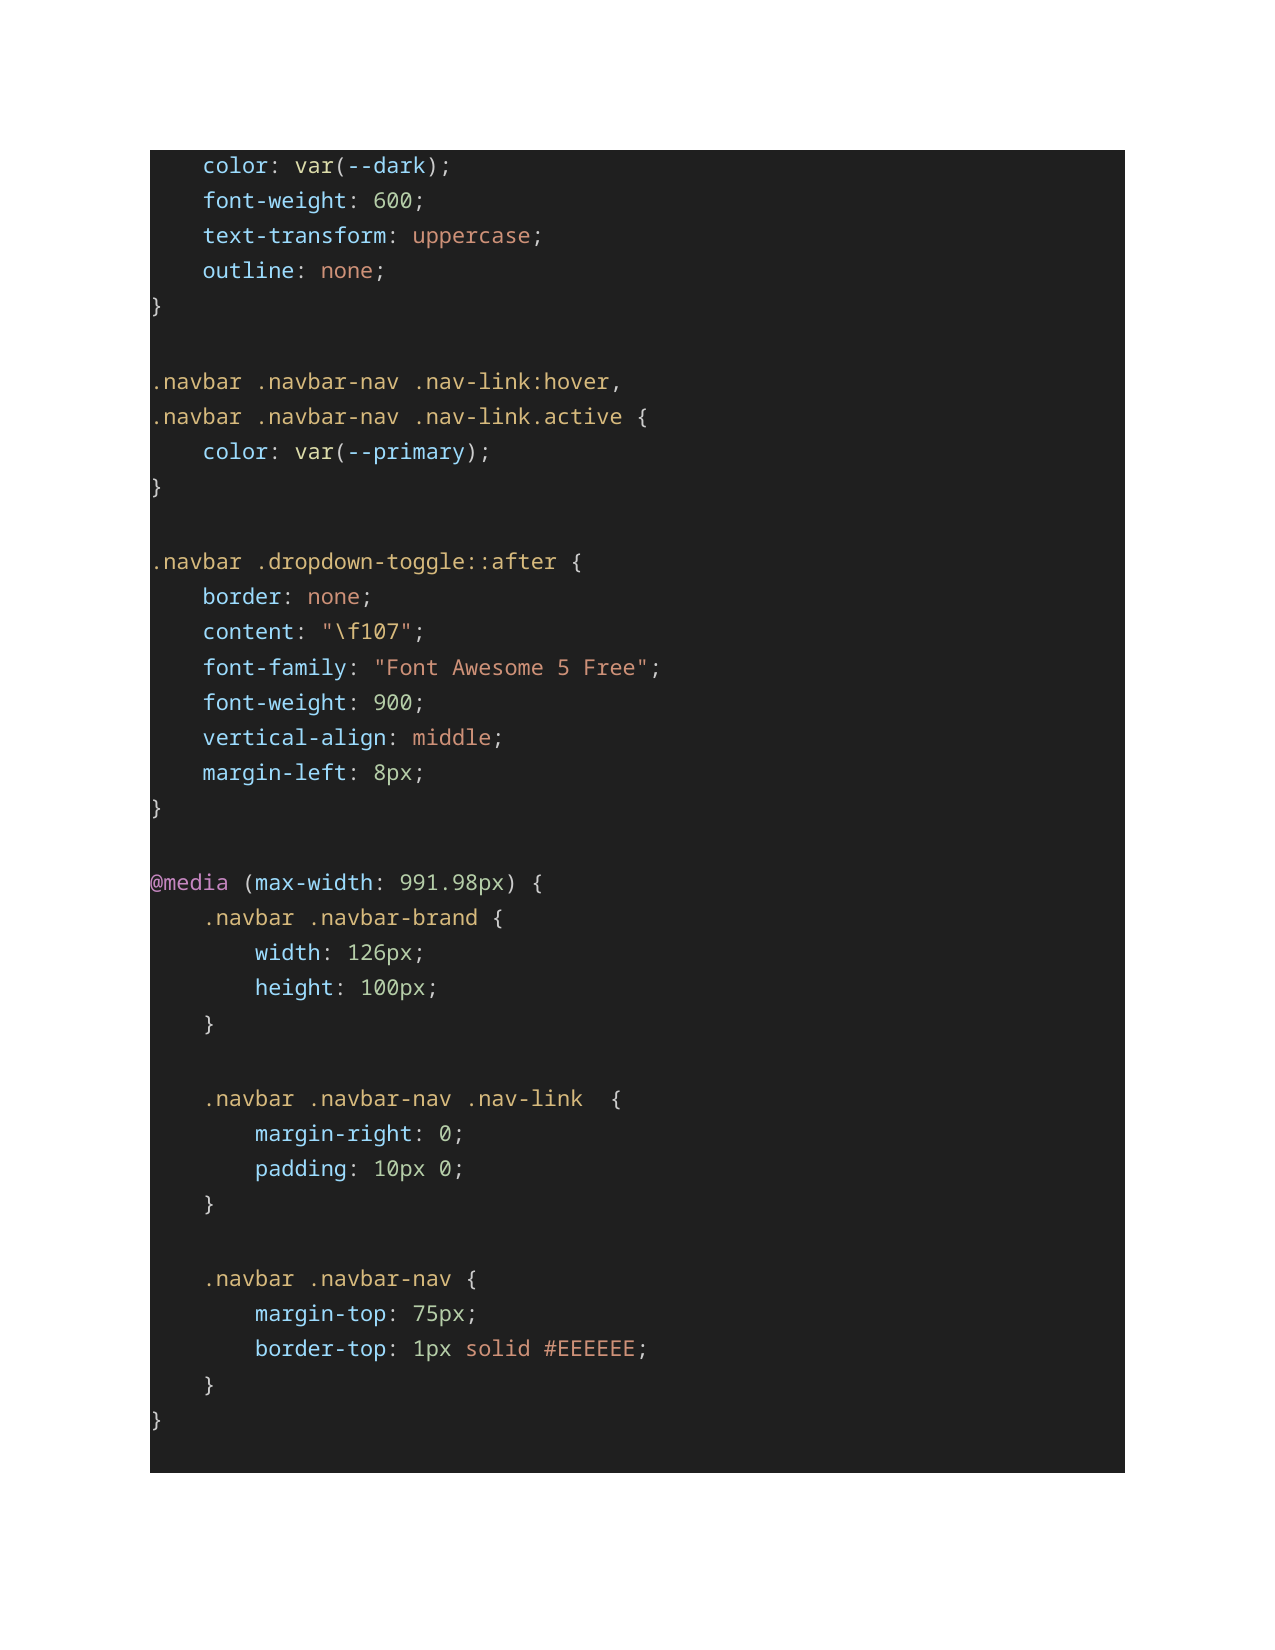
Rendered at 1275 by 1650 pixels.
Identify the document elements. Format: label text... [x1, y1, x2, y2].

text margin-right: 0; [150, 1118, 1125, 1148]
text outline: none; [150, 255, 1125, 285]
text } [150, 471, 1125, 501]
text width: 126px; [150, 937, 1125, 967]
text } [150, 792, 1125, 822]
text text-transform: uppercase; [150, 220, 1125, 250]
text .navbar .navbar-nav .nav-link:hover, [150, 366, 1125, 395]
text color: var(--dark); [150, 150, 1125, 180]
text font-weight: 900; [150, 687, 1125, 716]
text .navbar .navbar-nav .nav-link.active { [150, 401, 1125, 431]
text } [150, 1007, 1125, 1037]
text font-family: "Font Awesome 5 Free"; [150, 651, 1125, 681]
text .navbar .dropdown-toggle::after { [150, 546, 1125, 576]
text color: var(--primary); [150, 436, 1125, 466]
text padding: 10px 0; [150, 1153, 1125, 1183]
text } [150, 1404, 1125, 1433]
text margin-top: 75px; [150, 1298, 1125, 1328]
text } [150, 290, 1125, 320]
text border: none; [150, 581, 1125, 611]
text } [150, 1368, 1125, 1398]
text @media (max-width: 991.98px) { [150, 867, 1125, 897]
text border-top: 1px solid #EEEEEE; [150, 1333, 1125, 1363]
text } [150, 1188, 1125, 1218]
text .navbar .navbar-nav .nav-link { [150, 1083, 1125, 1112]
text content: "\f107"; [150, 616, 1125, 646]
text margin-left: 8px; [150, 757, 1125, 787]
text .navbar .navbar-brand { [150, 902, 1125, 932]
text font-weight: 600; [150, 185, 1125, 215]
text height: 100px; [150, 972, 1125, 1002]
text vertical-align: middle; [150, 722, 1125, 751]
text .navbar .navbar-nav { [150, 1263, 1125, 1293]
